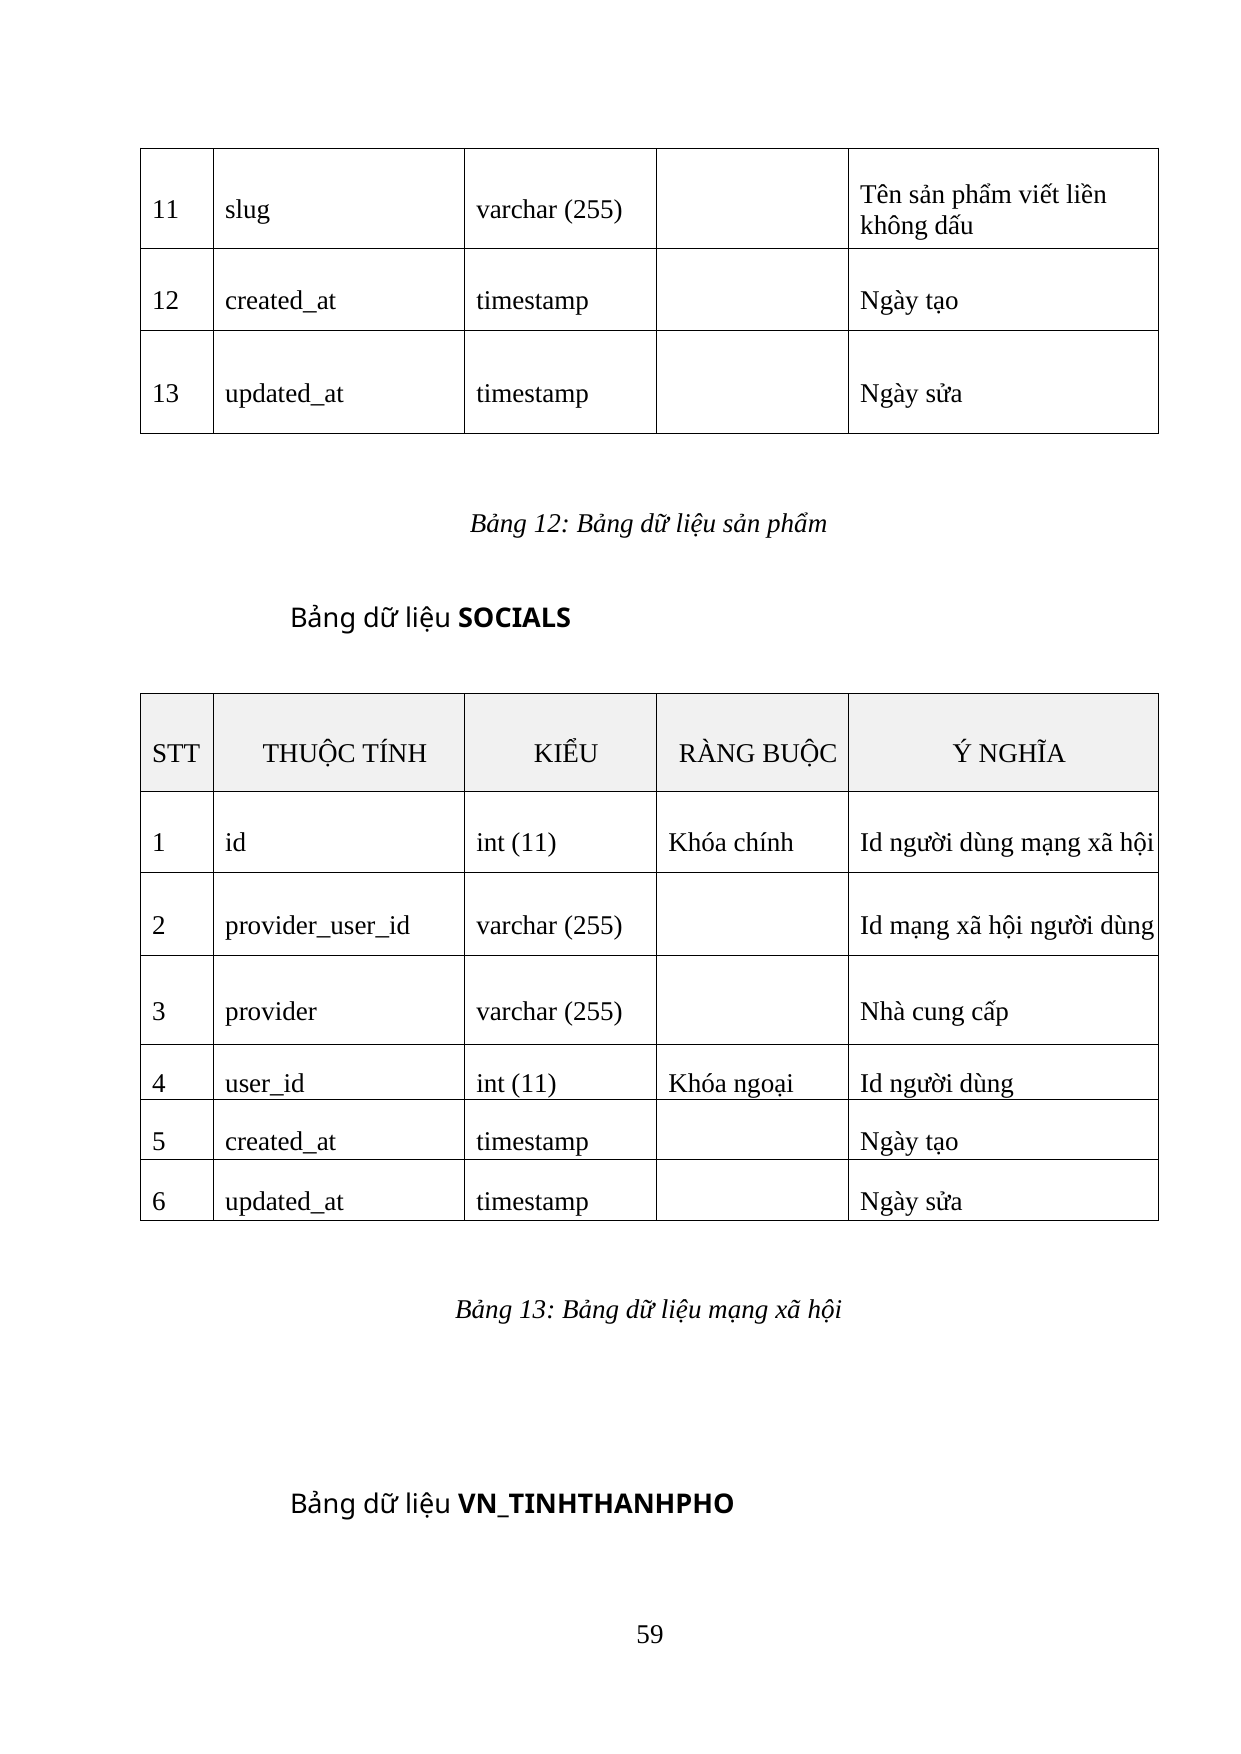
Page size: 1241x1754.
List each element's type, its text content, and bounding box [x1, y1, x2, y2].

table_cell Id người dùng [849, 1045, 1158, 1099]
table_cell created_at [214, 249, 464, 330]
table_cell varchar (255) [465, 149, 656, 248]
table_cell timestamp [465, 1160, 656, 1219]
table_cell timestamp [465, 1100, 656, 1159]
table_cell timestamp [465, 331, 656, 433]
table_cell [657, 1100, 848, 1159]
table_header STT [141, 694, 213, 791]
table_cell [657, 873, 848, 955]
table_cell id [214, 792, 464, 872]
table_cell Tên sản phẩm viết liền không dấu [849, 149, 1158, 248]
table_cell 5 [141, 1100, 213, 1159]
text Bảng dữ liệu SOCIALS [281, 599, 1122, 636]
table_cell [657, 956, 848, 1044]
table_cell Ngày sửa [849, 1160, 1158, 1219]
table_header THUỘC TÍNH [214, 694, 464, 791]
table_cell [657, 249, 848, 330]
table_cell 11 [141, 149, 213, 248]
table_cell updated_at [214, 1160, 464, 1219]
table_cell 1 [141, 792, 213, 872]
text Bảng dữ liệu VN_TINHTHANHPHO [281, 1484, 1122, 1521]
table_cell varchar (255) [465, 873, 656, 955]
table_cell Khóa ngoại [657, 1045, 848, 1099]
table_cell Khóa chính [657, 792, 848, 872]
table_header Ý NGHĨA [849, 694, 1158, 791]
table_cell Nhà cung cấp [849, 956, 1158, 1044]
table_cell int (11) [465, 1045, 656, 1099]
table_cell updated_at [214, 331, 464, 433]
table_cell 13 [141, 331, 213, 433]
table_cell slug [214, 149, 464, 248]
table_cell created_at [214, 1100, 464, 1159]
table_cell [657, 1160, 848, 1219]
table_cell 4 [141, 1045, 213, 1099]
table_cell Id mạng xã hội người dùng [849, 873, 1158, 955]
table_cell Id người dùng mạng xã hội [849, 792, 1158, 872]
table_cell provider [214, 956, 464, 1044]
table_cell varchar (255) [465, 956, 656, 1044]
table_cell 2 [141, 873, 213, 955]
table_cell 3 [141, 956, 213, 1044]
table_cell 6 [141, 1160, 213, 1219]
table_cell Ngày sửa [849, 331, 1158, 433]
table_header KIỂU [465, 694, 656, 791]
table_header RÀNG BUỘC [657, 694, 848, 791]
table_cell timestamp [465, 249, 656, 330]
table_cell 12 [141, 249, 213, 330]
table_cell user_id [214, 1045, 464, 1099]
table_cell Ngày tạo [849, 249, 1158, 330]
table_cell [657, 331, 848, 433]
table_cell provider_user_id [214, 873, 464, 955]
table_cell int (11) [465, 792, 656, 872]
table_cell [657, 149, 848, 248]
table_cell Ngày tạo [849, 1100, 1158, 1159]
